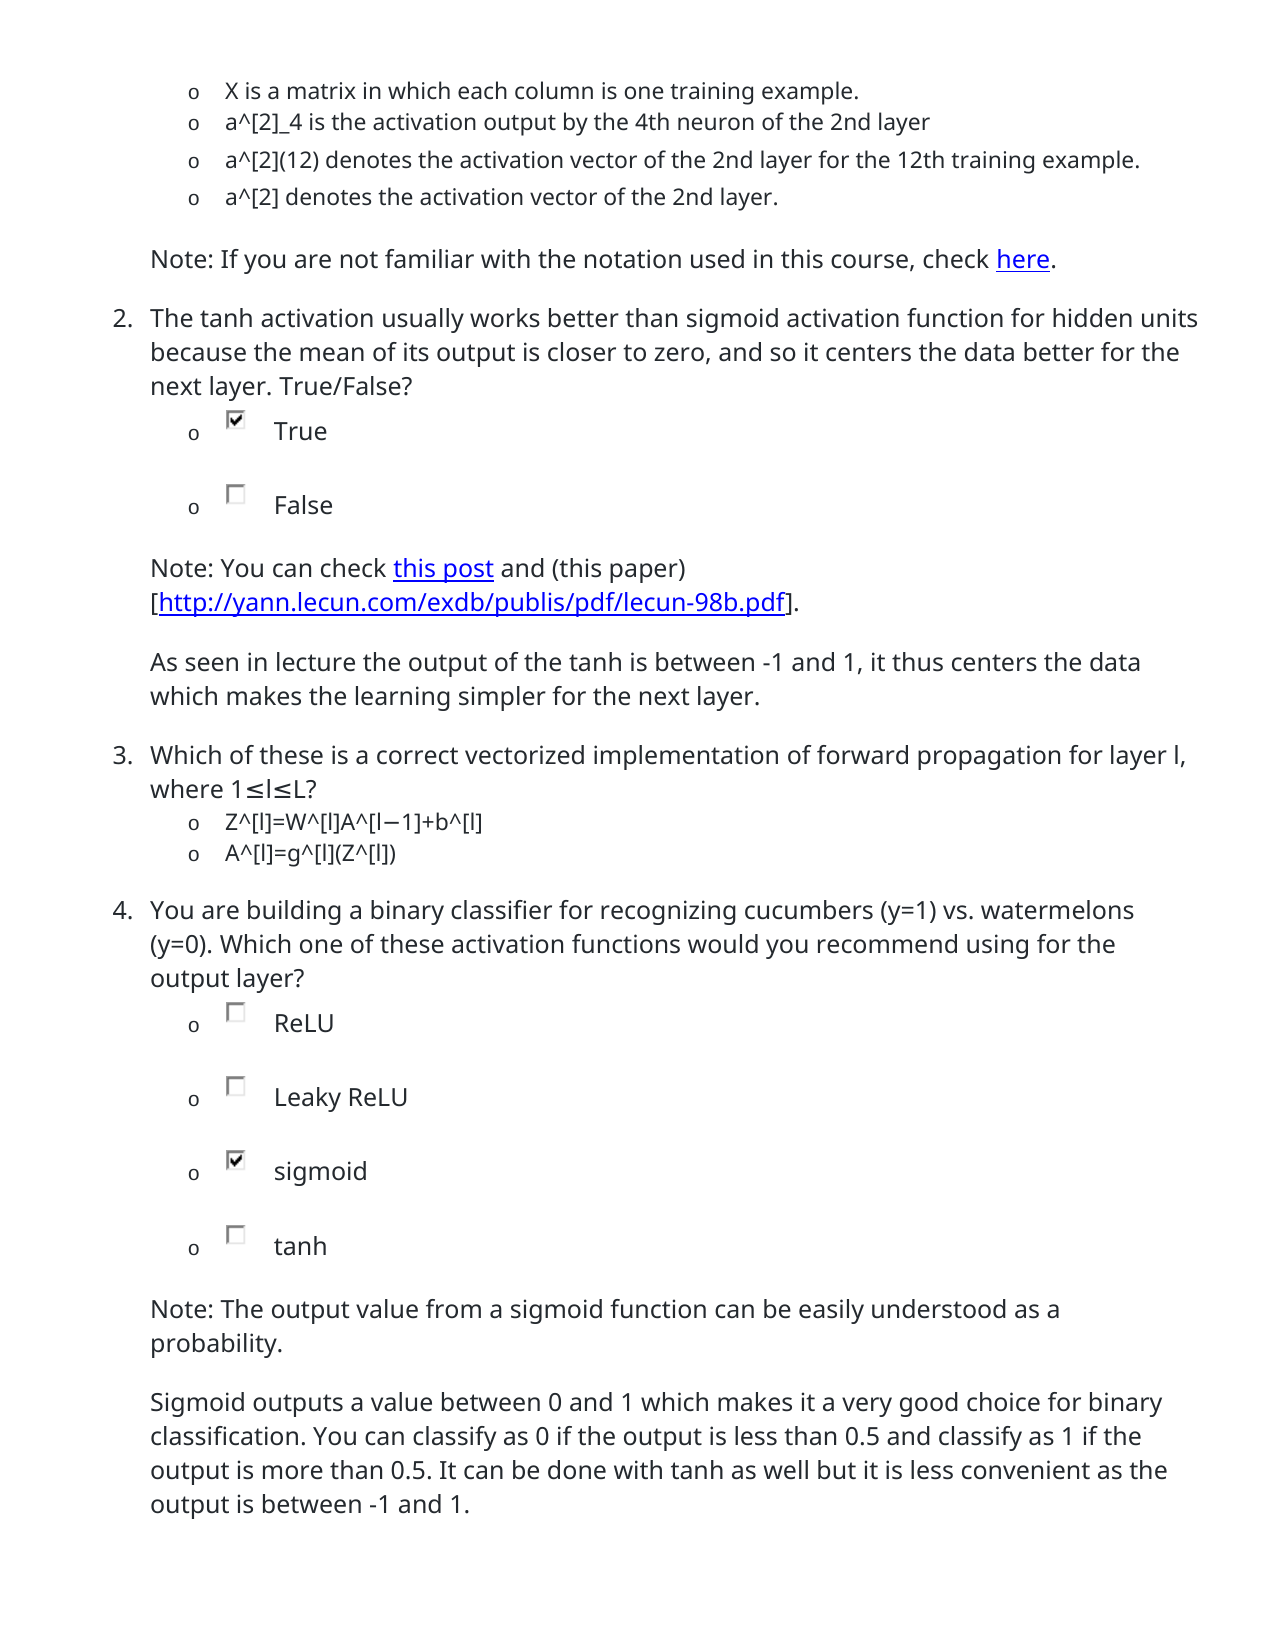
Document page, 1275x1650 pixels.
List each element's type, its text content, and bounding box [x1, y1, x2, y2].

text Sigmoid outputs a value between 0 and 1 which makes it a very good choice for binary classification. You can classify as 0 if the output is less than 0.5 and classify as 1 if the output is more than 0.5. It can be done with tanh as well but it is less convenient as the output is between -1 and 1. [150, 1384, 1200, 1521]
list ReLU [187, 995, 1200, 1040]
text Note: The output value from a sigmoid function can be easily understood as a probability. [150, 1291, 1200, 1359]
text Note: If you are not familiar with the notation used in this course, check here. [150, 242, 1200, 276]
list sigmoid [187, 1143, 1200, 1188]
text As seen in lecture the output of the tanh is between -1 and 1, it thus centers the data which makes the learning simpler for the next layer. [150, 644, 1200, 712]
list X is a matrix in which each column is one training example. [187, 75, 1200, 106]
list Leaky ReLU [187, 1069, 1200, 1114]
list True [187, 403, 1200, 448]
list You are building a binary classifier for recognizing cucumbers (y=1) vs. watermelons (y=0). Which one of these activation functions would you recommend using for the output layer? [112, 893, 1200, 995]
list The tanh activation usually works better than sigmoid activation function for hidden units because the mean of its output is closer to zero, and so it centers the data better for the next layer. True/False? [112, 301, 1200, 403]
list a^[2] denotes the activation vector of the 2nd layer. [187, 181, 1200, 212]
list a^[2]_4 is the activation output by the 4th neuron of the 2nd layer [187, 106, 1200, 137]
list tanh [187, 1217, 1200, 1262]
list a^[2](12) denotes the activation vector of the 2nd layer for the 12th training example. [187, 144, 1200, 175]
text Note: You can check this post and (this paper)[http://yann.lecun.com/exdb/publis/pdf/lecun-98b.pdf]. [150, 551, 1200, 619]
list A^[l]=g^[l](Z^[l]) [187, 837, 1200, 868]
list Z^[l]=W^[l]A^[l−1]+b^[l] [187, 805, 1200, 837]
list Which of these is a correct vectorized implementation of forward propagation for layer l, where 1≤l≤L? [112, 737, 1200, 805]
list False [187, 477, 1200, 522]
